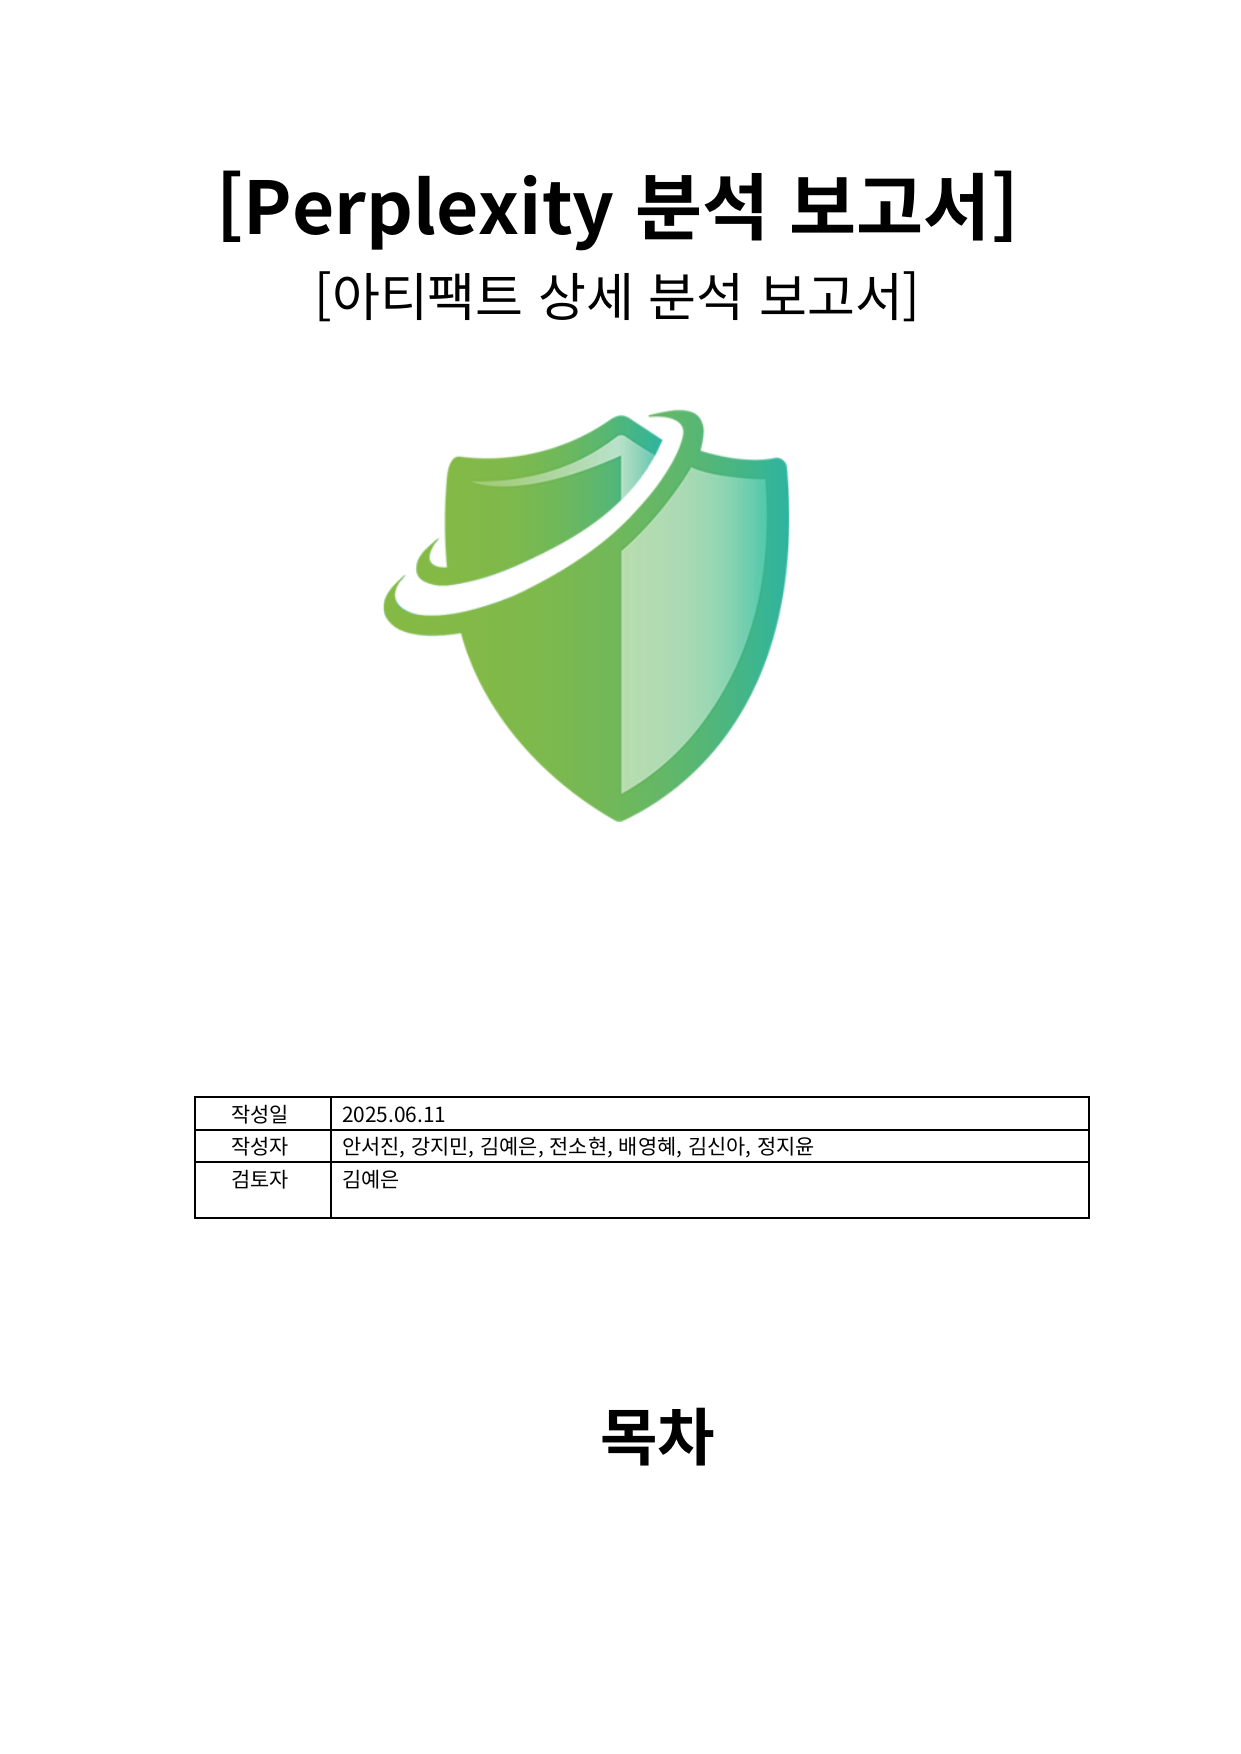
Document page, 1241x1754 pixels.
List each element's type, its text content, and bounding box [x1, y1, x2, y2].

table_cell 작성자 [196, 1131, 330, 1161]
text [아티팩트 상세 분석 보고서] [150, 256, 1084, 331]
table_header 작성일 [196, 1098, 330, 1128]
text [Perplexity 분석 보고서] [150, 150, 1084, 256]
table_cell 안서진, 강지민, 김예은, 전소현, 배영혜, 김신아, 정지윤 [332, 1131, 1088, 1161]
table_header 2025.06.11 [332, 1098, 1088, 1128]
picture [383, 409, 851, 822]
table_cell 검토자 [196, 1163, 330, 1217]
table_cell 김예은 [332, 1163, 1088, 1217]
text 목차 [225, 1388, 1090, 1478]
